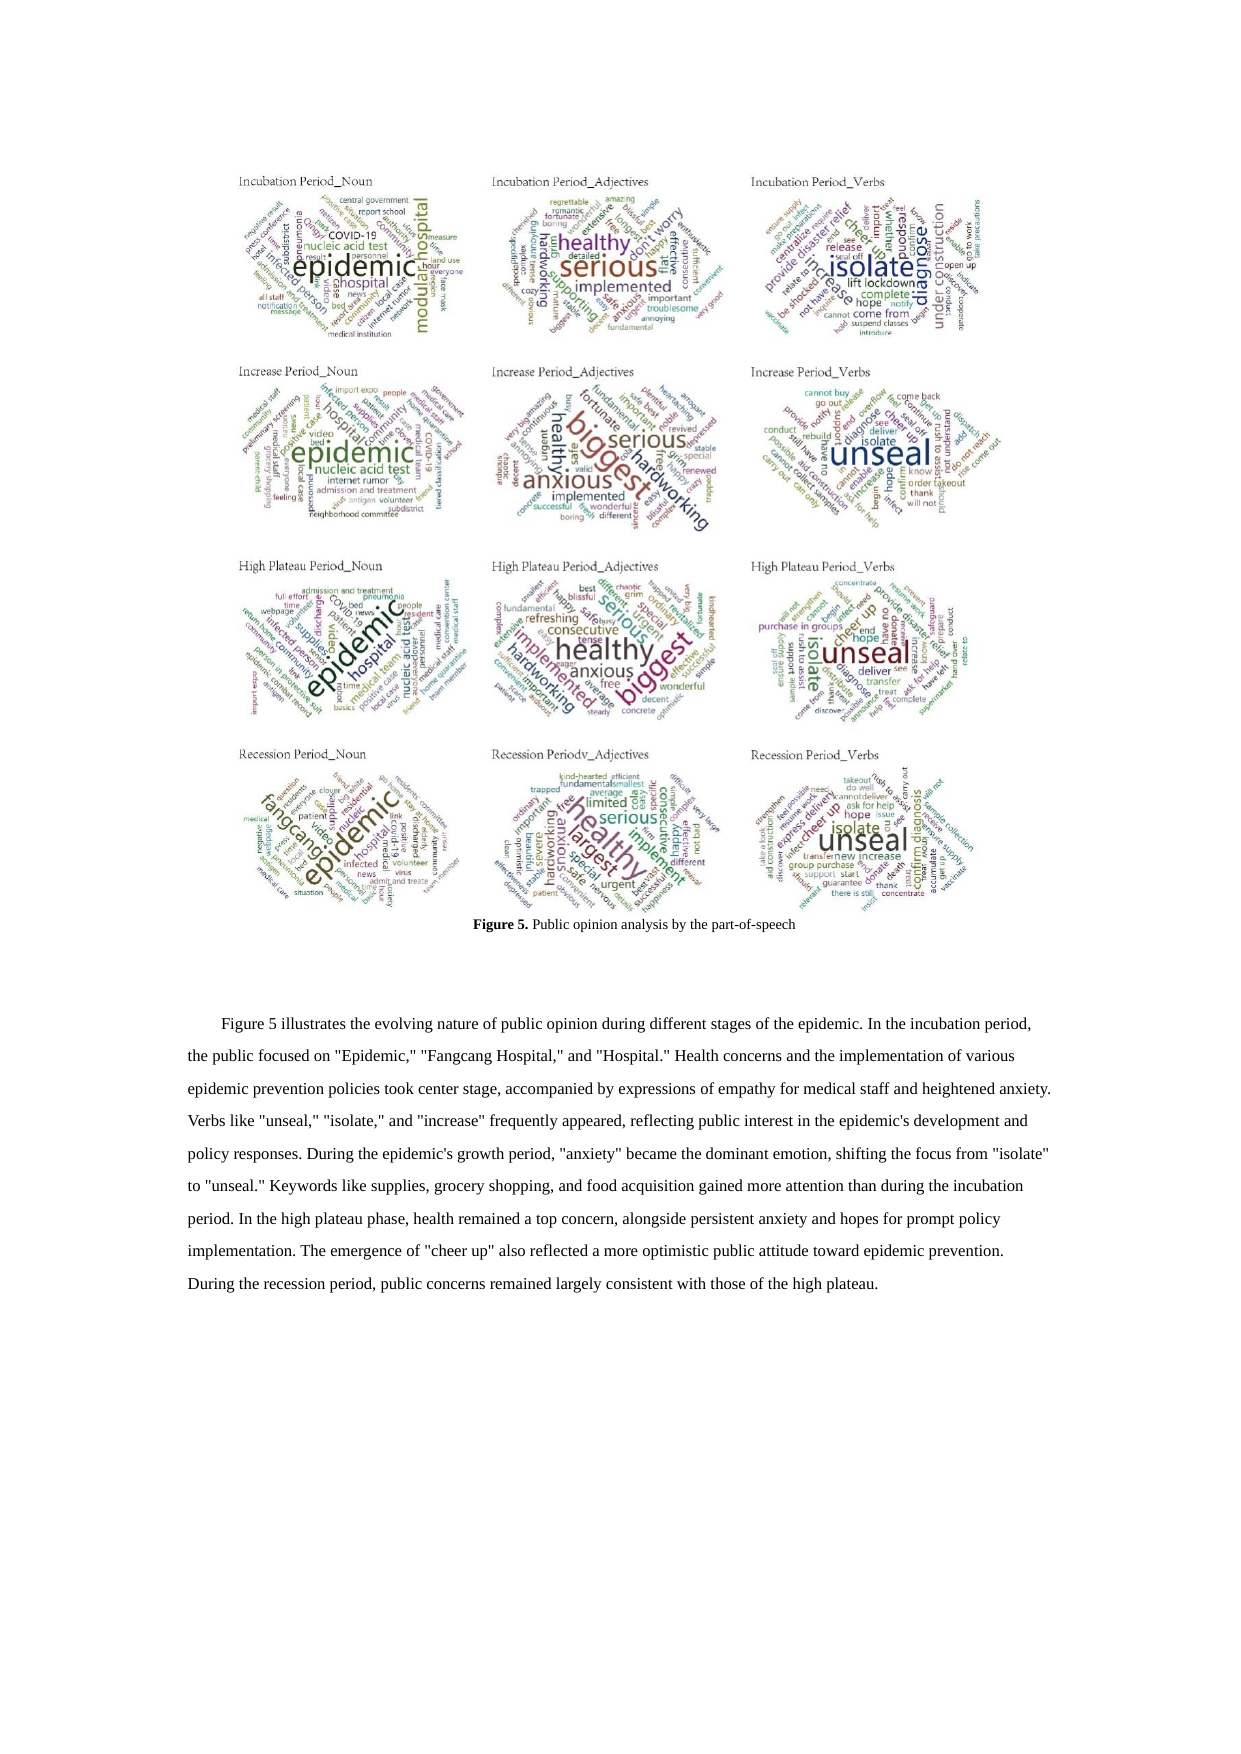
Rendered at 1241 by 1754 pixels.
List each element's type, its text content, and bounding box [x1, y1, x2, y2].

picture [236, 174, 1005, 916]
text Figure 5 illustrates the evolving nature of public opinion during different stages of the epidemic. In the incubation period, the public focused on "Epidemic," "Fangcang Hospital," and "Hospital." Health concerns and the implementation of various epidemic prevention policies took center stage, accompanied by expressions of empathy for medical staff and heightened anxiety. Verbs like "unseal," "isolate," and "increase" frequently appeared, reflecting public interest in the epidemic's development and policy responses. During the epidemic's growth period, "anxiety" became the dominant emotion, shifting the focus from "isolate" to "unseal." Keywords like supplies, grocery shopping, and food acquisition gained more attention than during the incubation period. In the high plateau phase, health remained a top concern, alongside persistent anxiety and hopes for prompt policy implementation. The emergence of "cheer up" also reflected a more optimistic public attitude toward epidemic prevention. During the recession period, public concerns remained largely consistent with those of the high plateau. [187, 1007, 1053, 1299]
